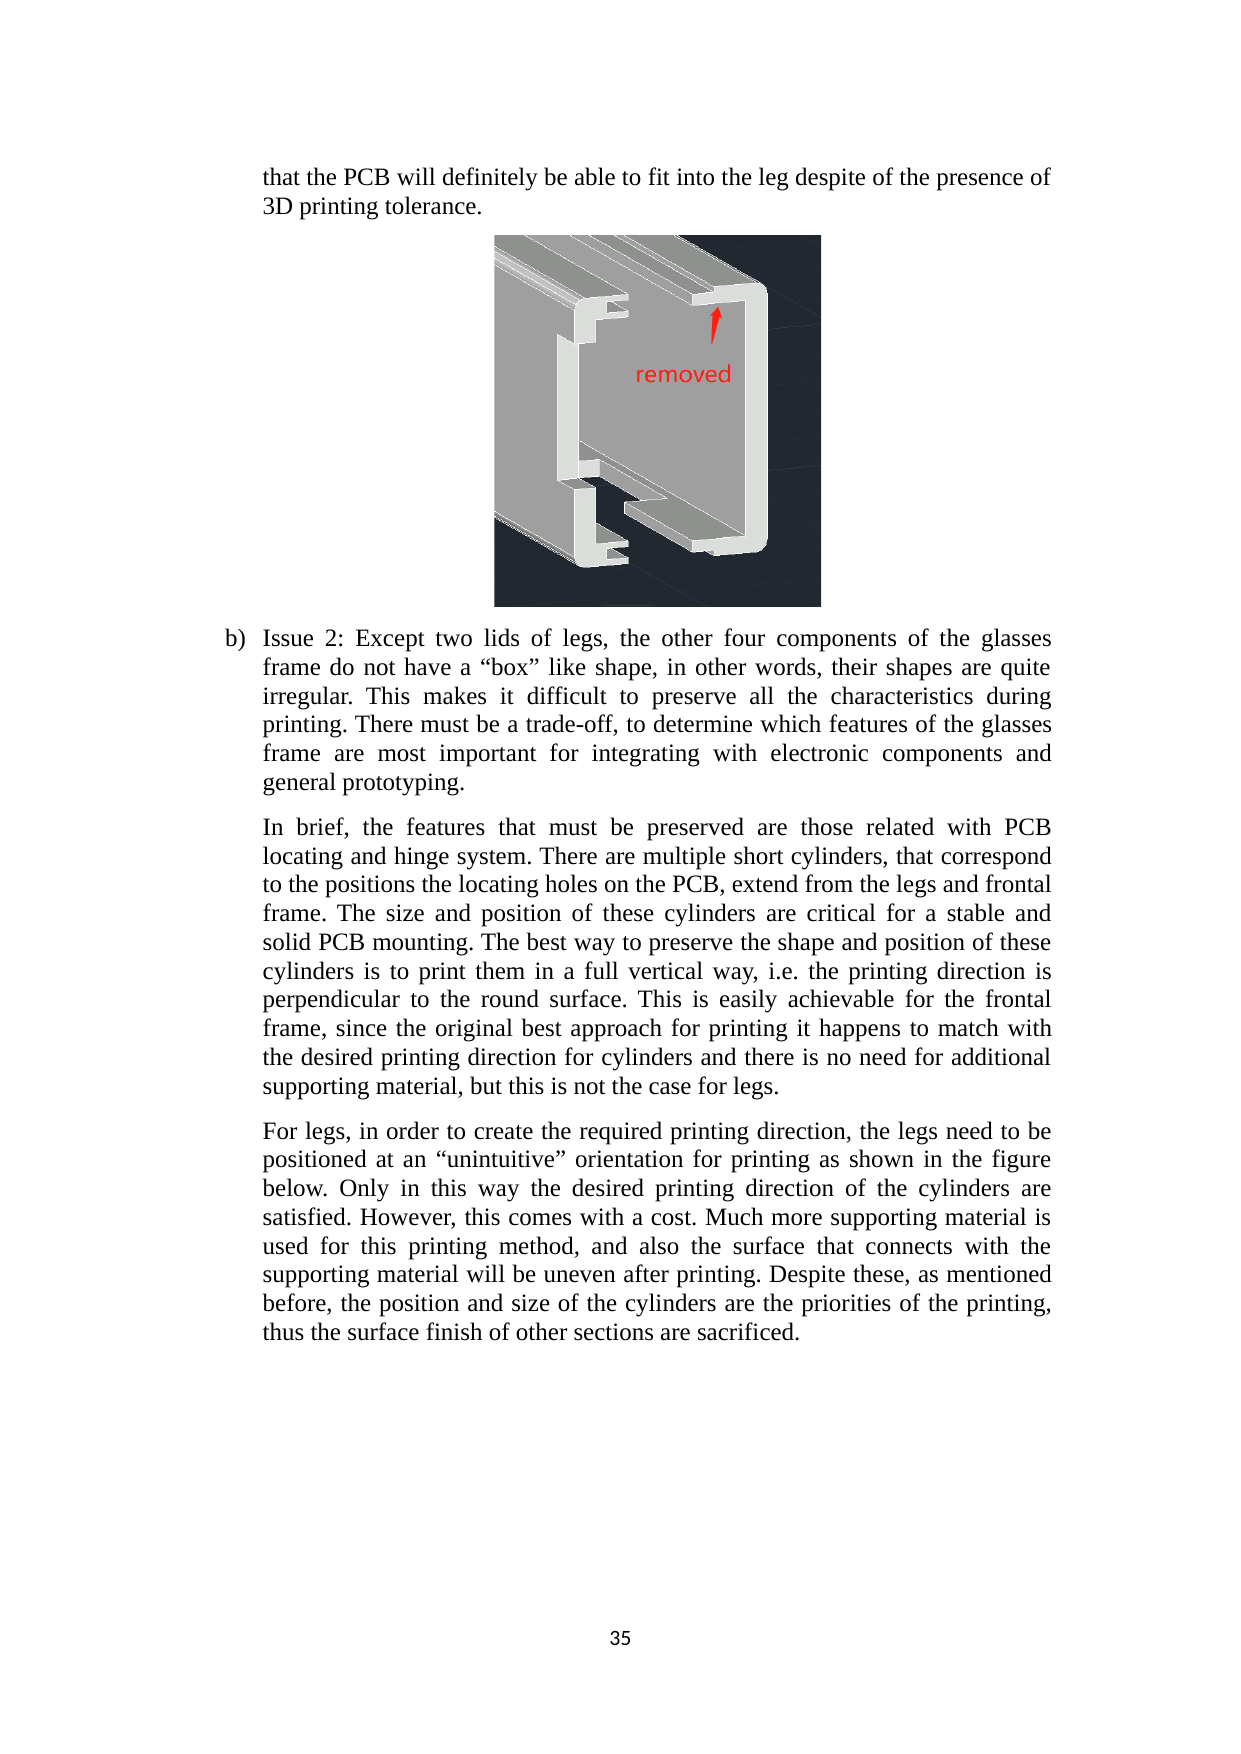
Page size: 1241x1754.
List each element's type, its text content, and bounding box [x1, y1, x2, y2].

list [262, 162, 1053, 219]
picture [494, 235, 822, 607]
list For legs, in order to create the required printing direction, the legs need to be positioned at an “unintuitive” orientation for printing as shown in the figure below. Only in this way the desired printing direction of the cylinders are satisfied. However, this comes with a cost. Much more supporting material is used for this printing method, and also the surface that connects with the supporting material will be uneven after printing. Despite these, as mentioned before, the position and size of the cylinders are the priorities of the printing, thus the surface finish of other sections are sacrificed. [262, 1116, 1053, 1346]
list Issue 2: Except two lids of legs, the other four components of the glasses frame do not have a “box” like shape, in other words, their shapes are quite irregular. This makes it difficult to preserve all the characteristics during printing. There must be a trade-off, to determine which features of the glasses frame are most important for integrating with electronic components and general prototyping. [225, 623, 1053, 796]
list In brief, the features that must be preserved are those related with PCB locating and hinge system. There are multiple short cylinders, that correspond to the positions the locating holes on the PCB, extend from the legs and frontal frame. The size and position of these cylinders are critical for a stable and solid PCB mounting. The best way to preserve the shape and position of these cylinders is to print them in a full vertical way, i.e. the printing direction is perpendicular to the round surface. This is easily achievable for the frontal frame, since the original best approach for printing it happens to match with the desired printing direction for cylinders and there is no need for additional supporting material, but this is not the case for legs. [262, 812, 1053, 1099]
